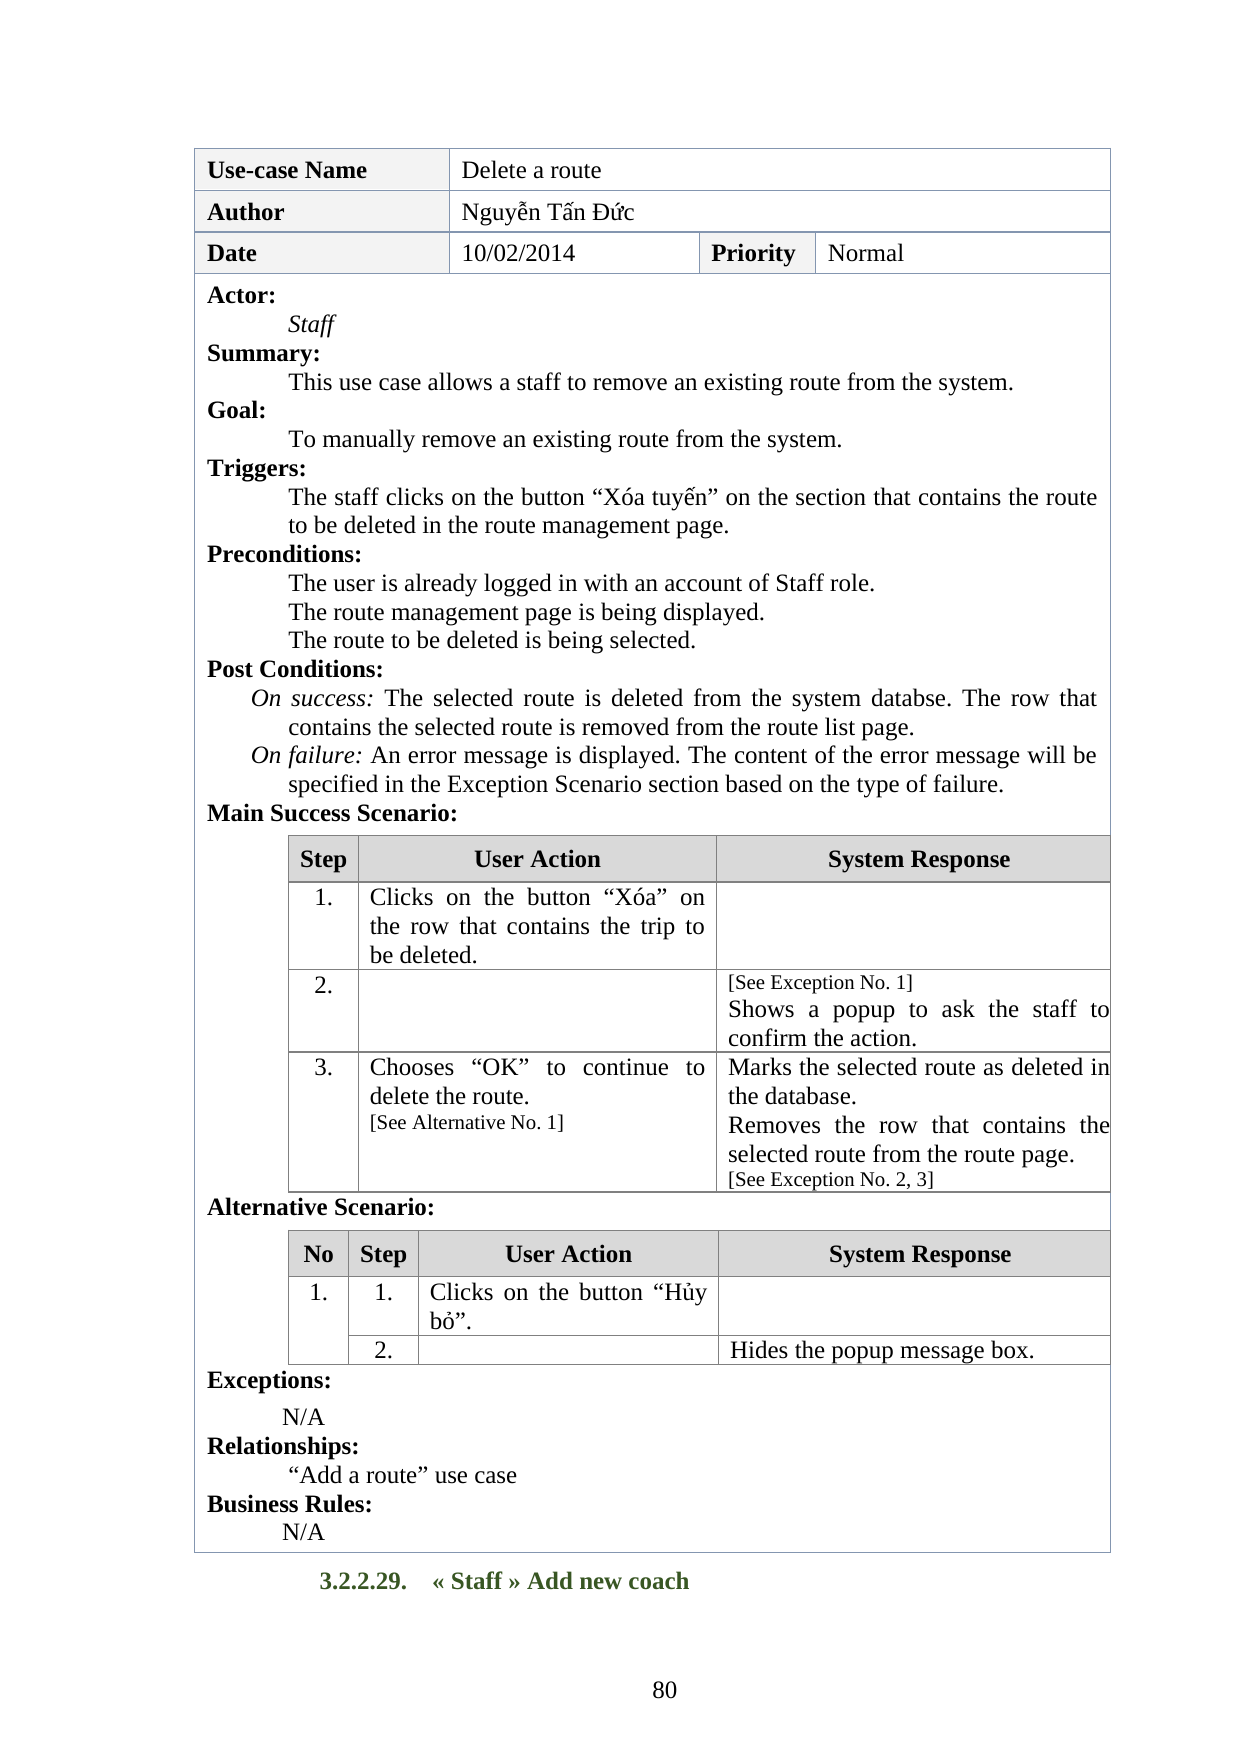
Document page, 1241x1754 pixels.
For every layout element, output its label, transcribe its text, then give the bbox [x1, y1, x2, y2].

table_cell Date [195, 233, 449, 273]
table_cell Delete a route [450, 149, 1110, 189]
table_cell Author [195, 191, 449, 231]
table_cell 10/02/2014 [450, 233, 699, 273]
subtitle « Staff » Add new coach [319, 1566, 1122, 1594]
table_cell Priority [700, 233, 815, 273]
table_cell Actor: Staff Summary: This use case allows a staff to remove an existing route from the system. Goal: To manually remove an existing route from the system. Triggers: The staff clicks on the button “Xóa tuyến” on the section that contains the route to be deleted in the route management page. Preconditions: The user is already logged in with an account of Staff role. The route management page is being displayed. The route to be deleted is being selected. Post Conditions: On success: The selected route is deleted from the system databse. The row that contains the selected route is removed from the route list page. On failure: An error message is displayed. The content of the error message will be specified in the Exception Scenario section based on the type of failure. Main Success Scenario: Alternative Scenario: Exceptions: N/A Relationships: “Add a route” use case Business Rules: N/A [195, 274, 1110, 1552]
table_cell Use-case Name [195, 149, 449, 189]
table_cell Nguyễn Tấn Đức [450, 191, 1110, 231]
table_cell Normal [816, 233, 1110, 273]
